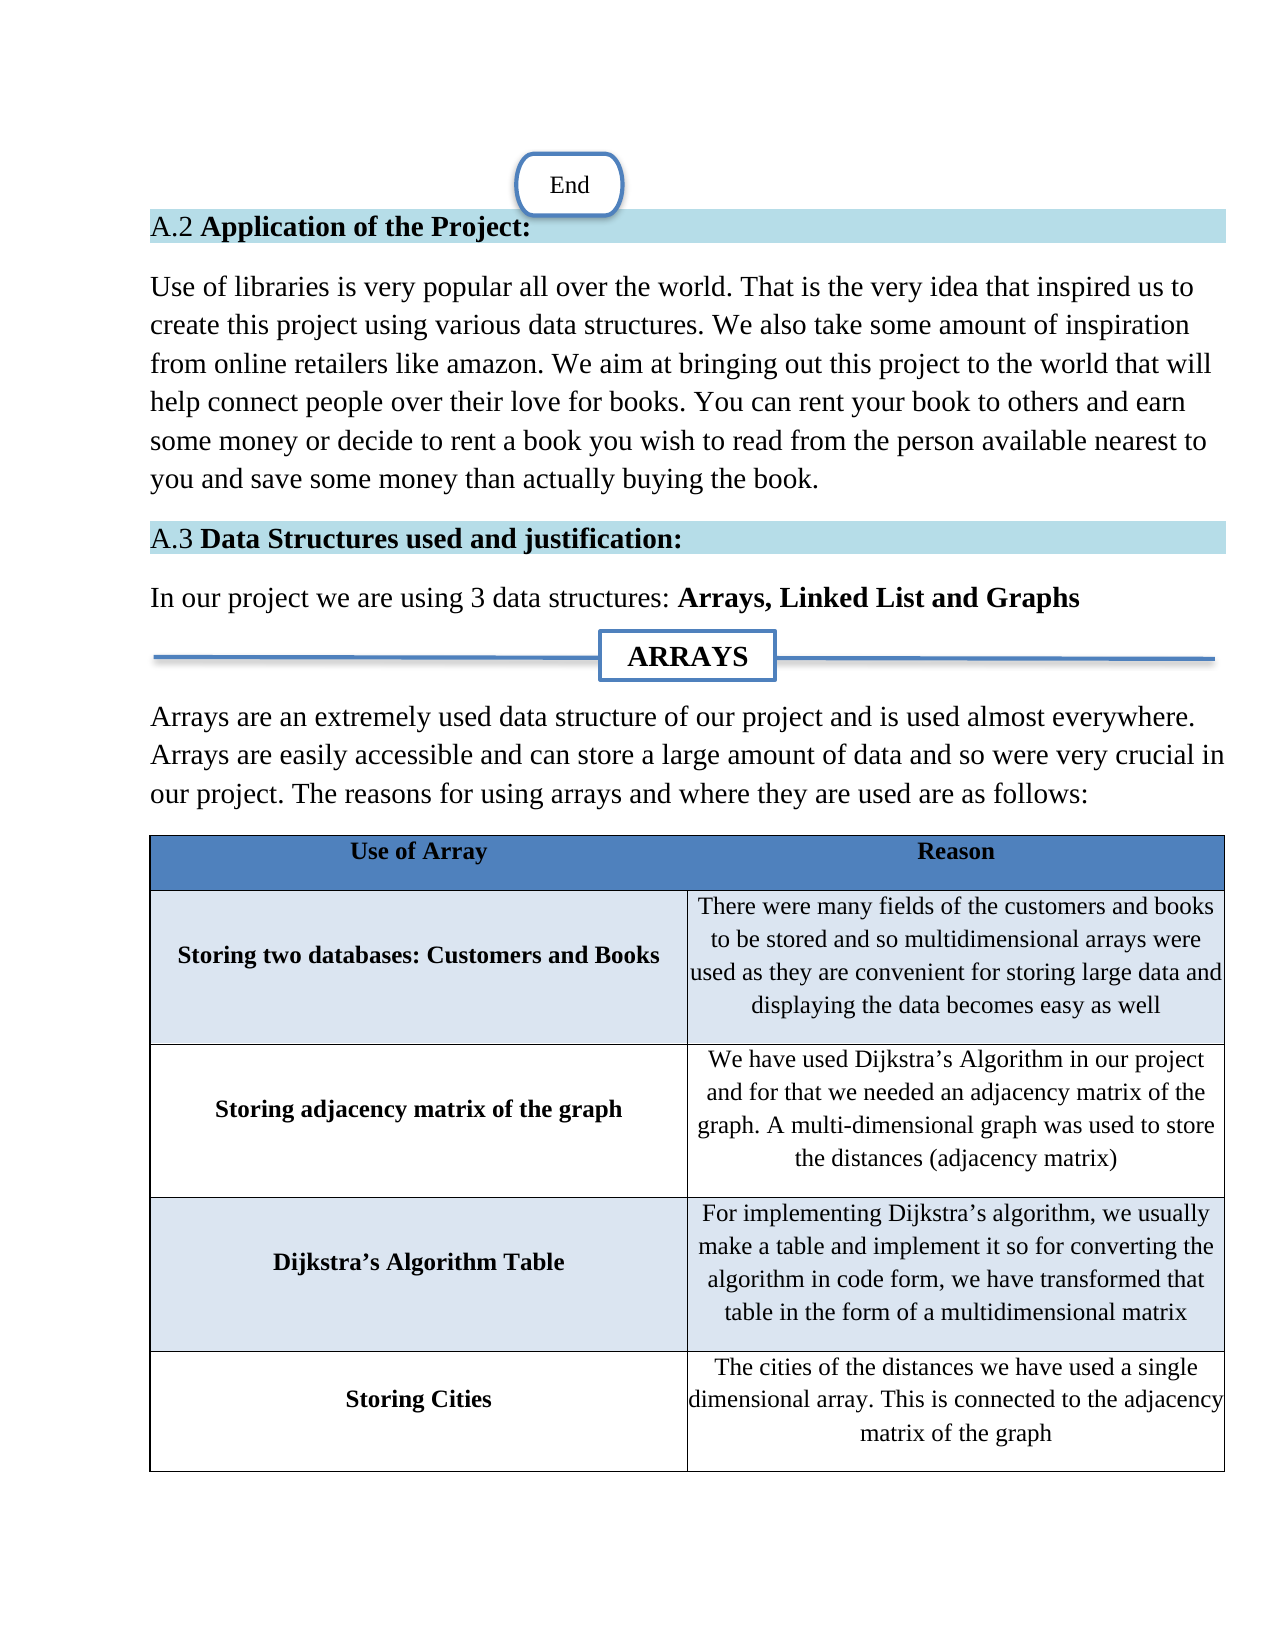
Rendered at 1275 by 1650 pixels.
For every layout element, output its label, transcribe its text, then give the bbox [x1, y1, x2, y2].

text In our project we are using 3 data structures: Arrays, Linked List and Graphs [150, 580, 1226, 614]
table_cell The cities of the distances we have used a single dimensional array. This is connected to the adjacency matrix of the graph [688, 1352, 1224, 1471]
table_cell Storing adjacency matrix of the graph [151, 1045, 687, 1197]
table_cell There were many fields of the customers and books to be stored and so multidimensional arrays were used as they are convenient for storing large data and displaying the data becomes easy as well [688, 891, 1224, 1043]
text A.2 Application of the Project: [150, 209, 1226, 243]
table_cell Dijkstra’s Algorithm Table [151, 1198, 687, 1351]
table_cell For implementing Dijkstra’s algorithm, we usually make a table and implement it so for converting the algorithm in code form, we have transformed that table in the form of a multidimensional matrix [688, 1198, 1224, 1351]
table_header Reason [687, 836, 1224, 890]
table_header Use of Array [151, 836, 687, 890]
table_cell Storing Cities [151, 1352, 687, 1471]
text Arrays are an extremely used data structure of our project and is used almost everywhere. Arrays are easily accessible and can store a large amount of data and so were very crucial in our project. The reasons for using arrays and where they are used are as follows: [150, 699, 1226, 809]
table_cell Storing two databases: Customers and Books [151, 891, 687, 1043]
table_cell We have used Dijkstra’s Algorithm in our project and for that we needed an adjacency matrix of the graph. A multi-dimensional graph was used to store the distances (adjacency matrix) [688, 1045, 1224, 1197]
text Use of libraries is very popular all over the world. That is the very idea that inspired us to create this project using various data structures. We also take some amount of inspiration from online retailers like amazon. We aim at bringing out this project to the world that will help connect people over their love for books. You can rent your book to others and earn some money or decide to rent a book you wish to read from the person available nearest to you and save some money than actually buying the book. [150, 269, 1226, 495]
text A.3 Data Structures used and justification: [150, 521, 1226, 554]
